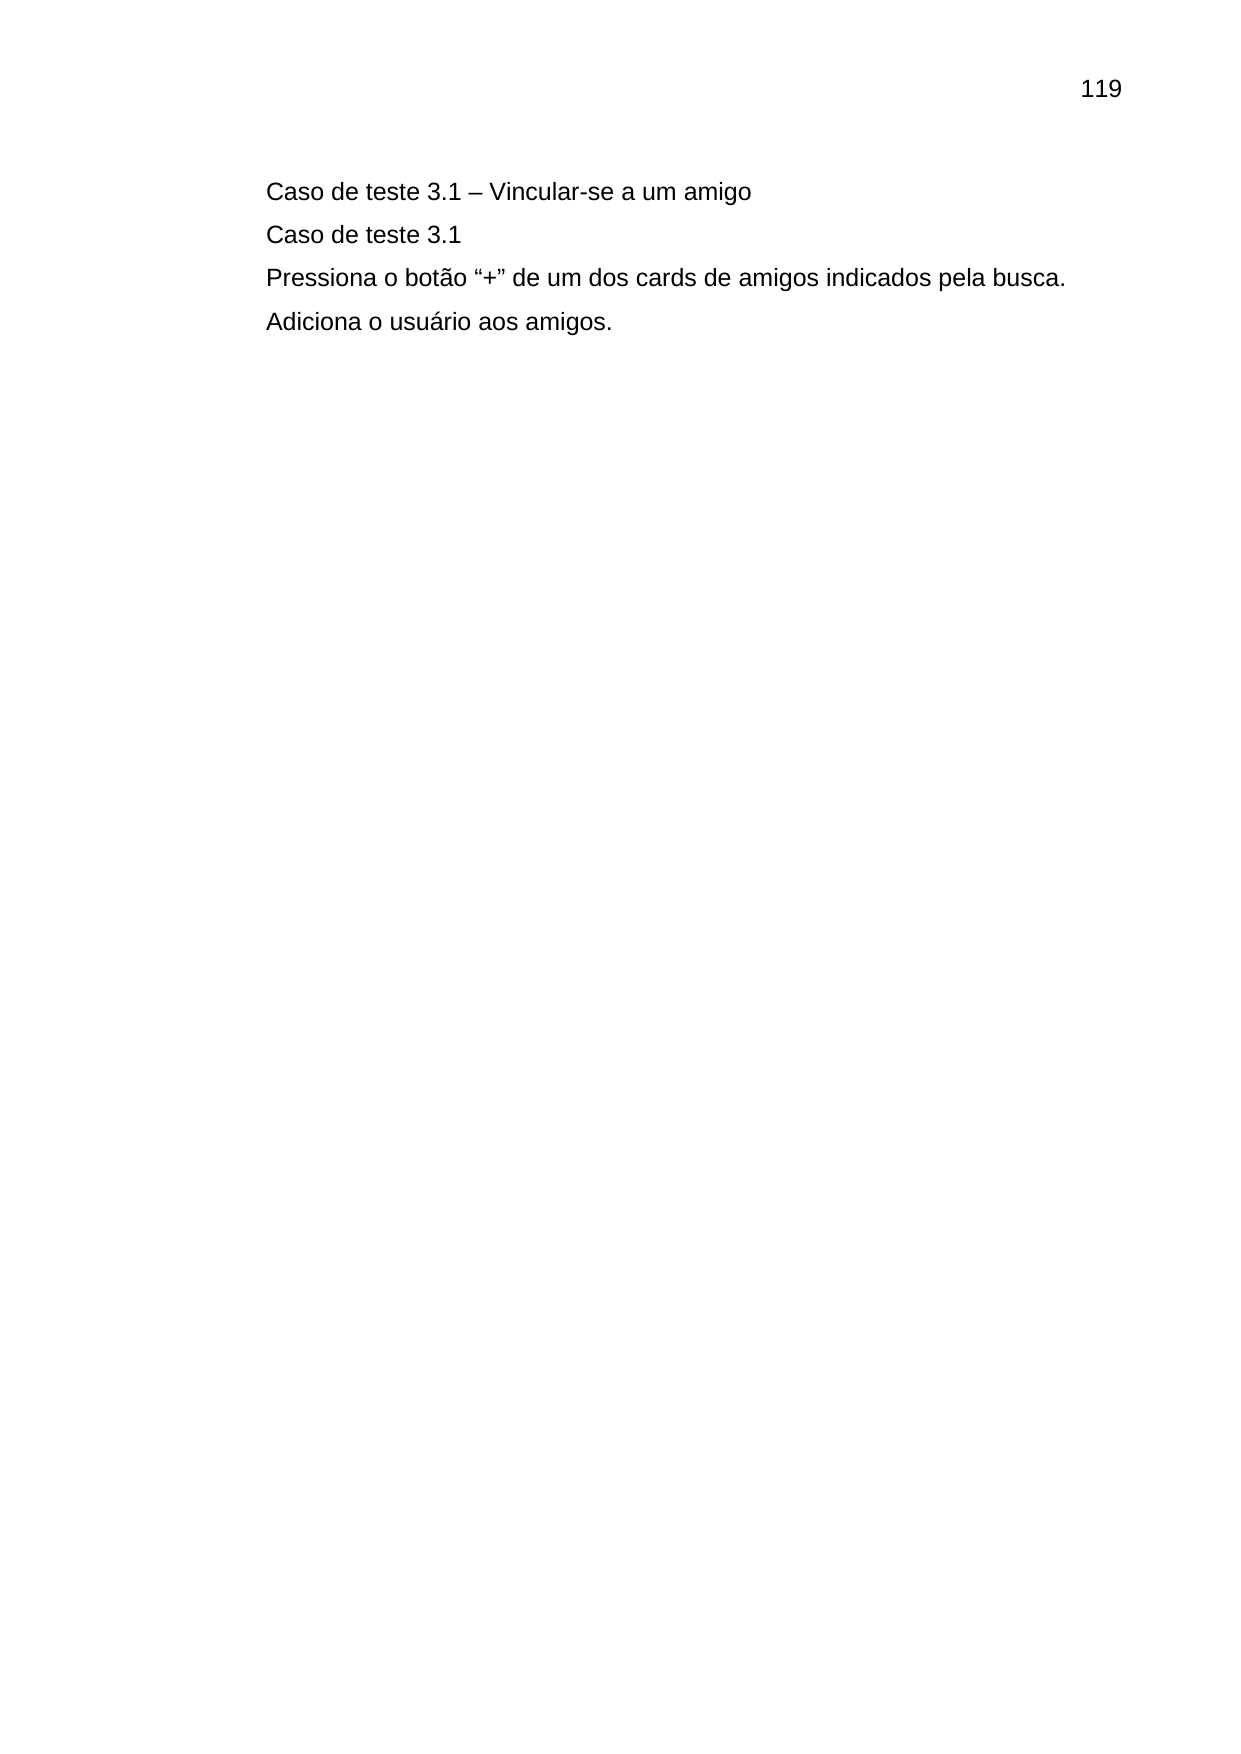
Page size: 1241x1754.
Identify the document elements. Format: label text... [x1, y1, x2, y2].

text Adiciona o usuário aos amigos. [266, 307, 1122, 335]
text Caso de teste 3.1 [177, 220, 1122, 249]
text Pressiona o botão “+” de um dos cards de amigos indicados pela busca. [177, 263, 1122, 292]
text Caso de teste 3.1 – Vincular-se a um amigo [177, 177, 1122, 206]
